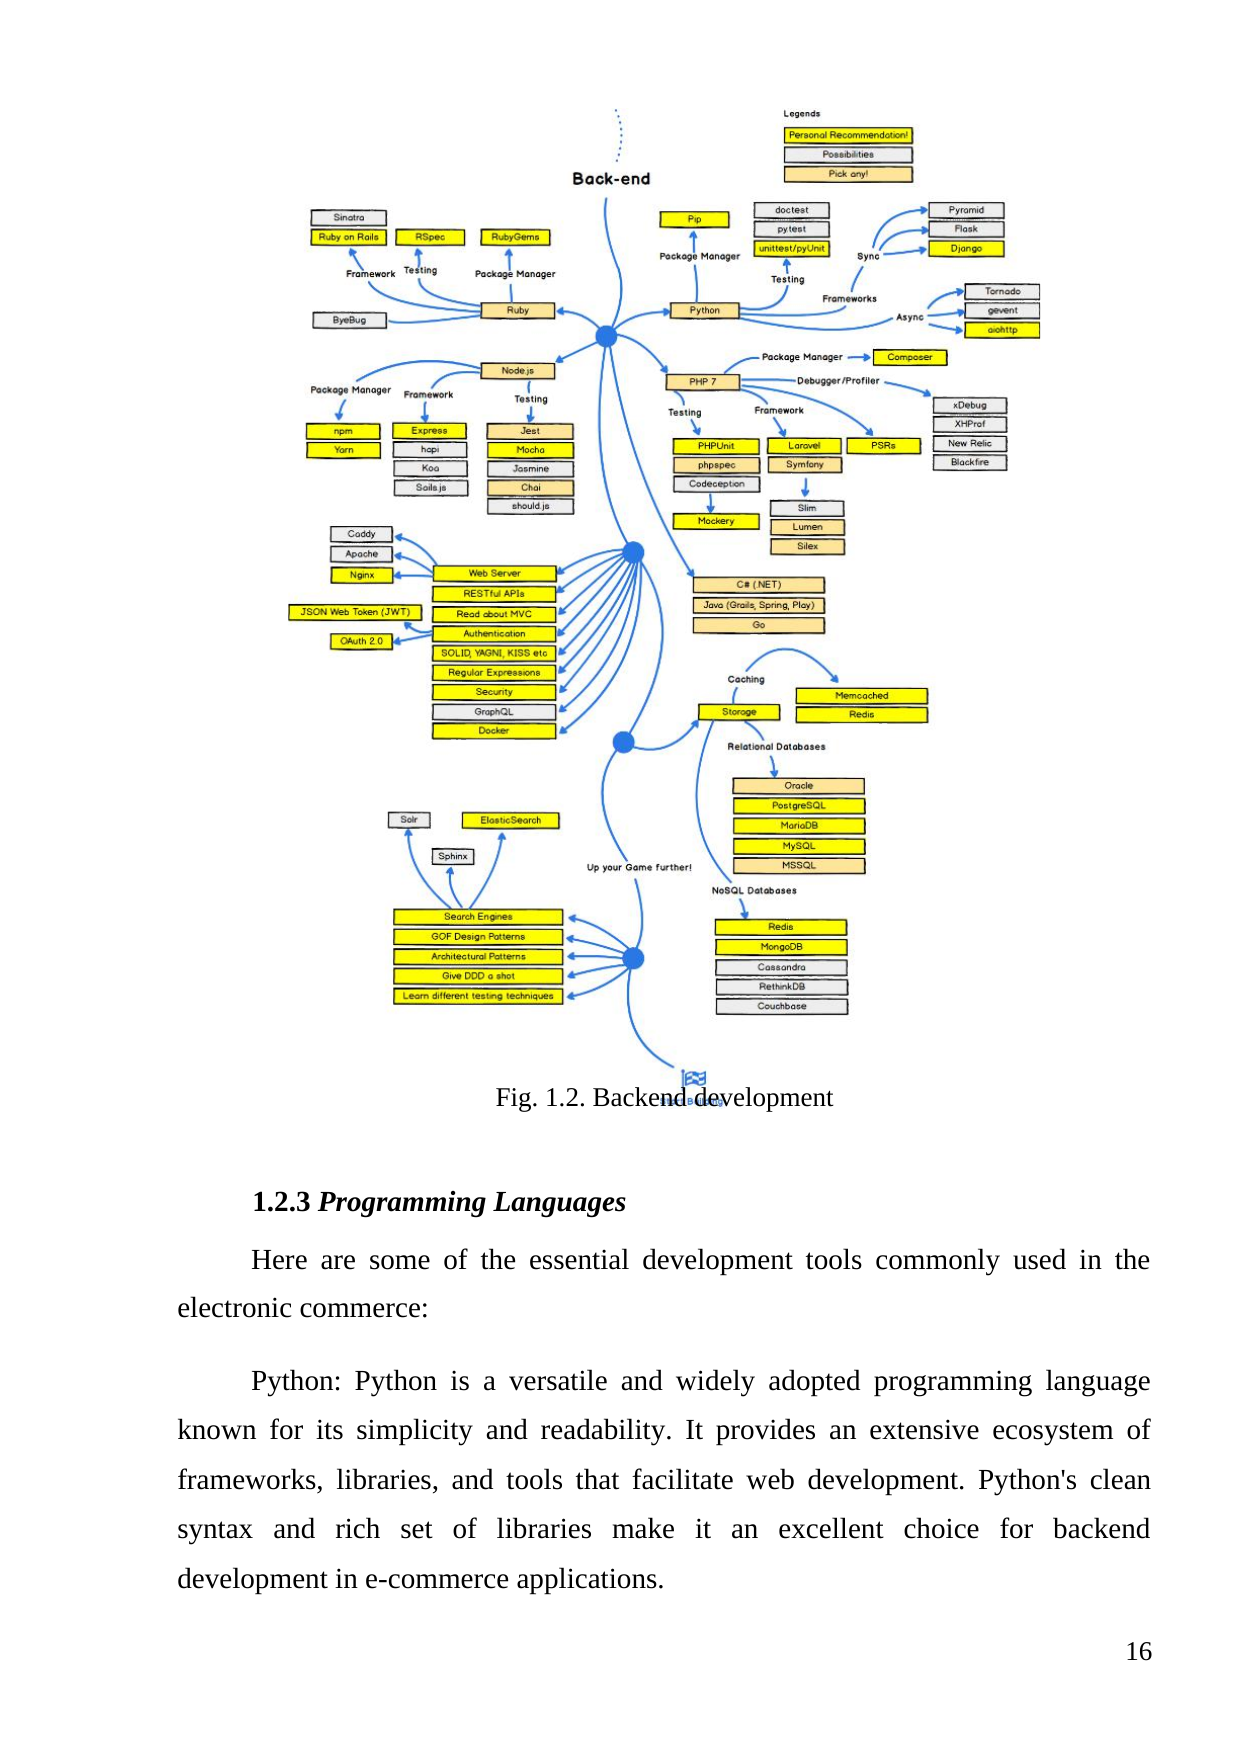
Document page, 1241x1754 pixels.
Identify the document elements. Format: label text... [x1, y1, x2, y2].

text Here are some of the essential development tools commonly used in the electronic commerce: [177, 1242, 1152, 1324]
text 1.2.3 Programming Languages [252, 1184, 1152, 1218]
text Fig. 1.2. Backend development [150, 1081, 1179, 1112]
picture [288, 108, 1041, 1081]
text Python: Python is a versatile and widely adopted programming language known for its simplicity and readability. It provides an extensive ecosystem of frameworks, libraries, and tools that facilitate web development. Python's clean syntax and rich set of libraries make it an excellent choice for backend development in e-commerce applications. [177, 1363, 1152, 1595]
text 16 [150, 1635, 1152, 1666]
